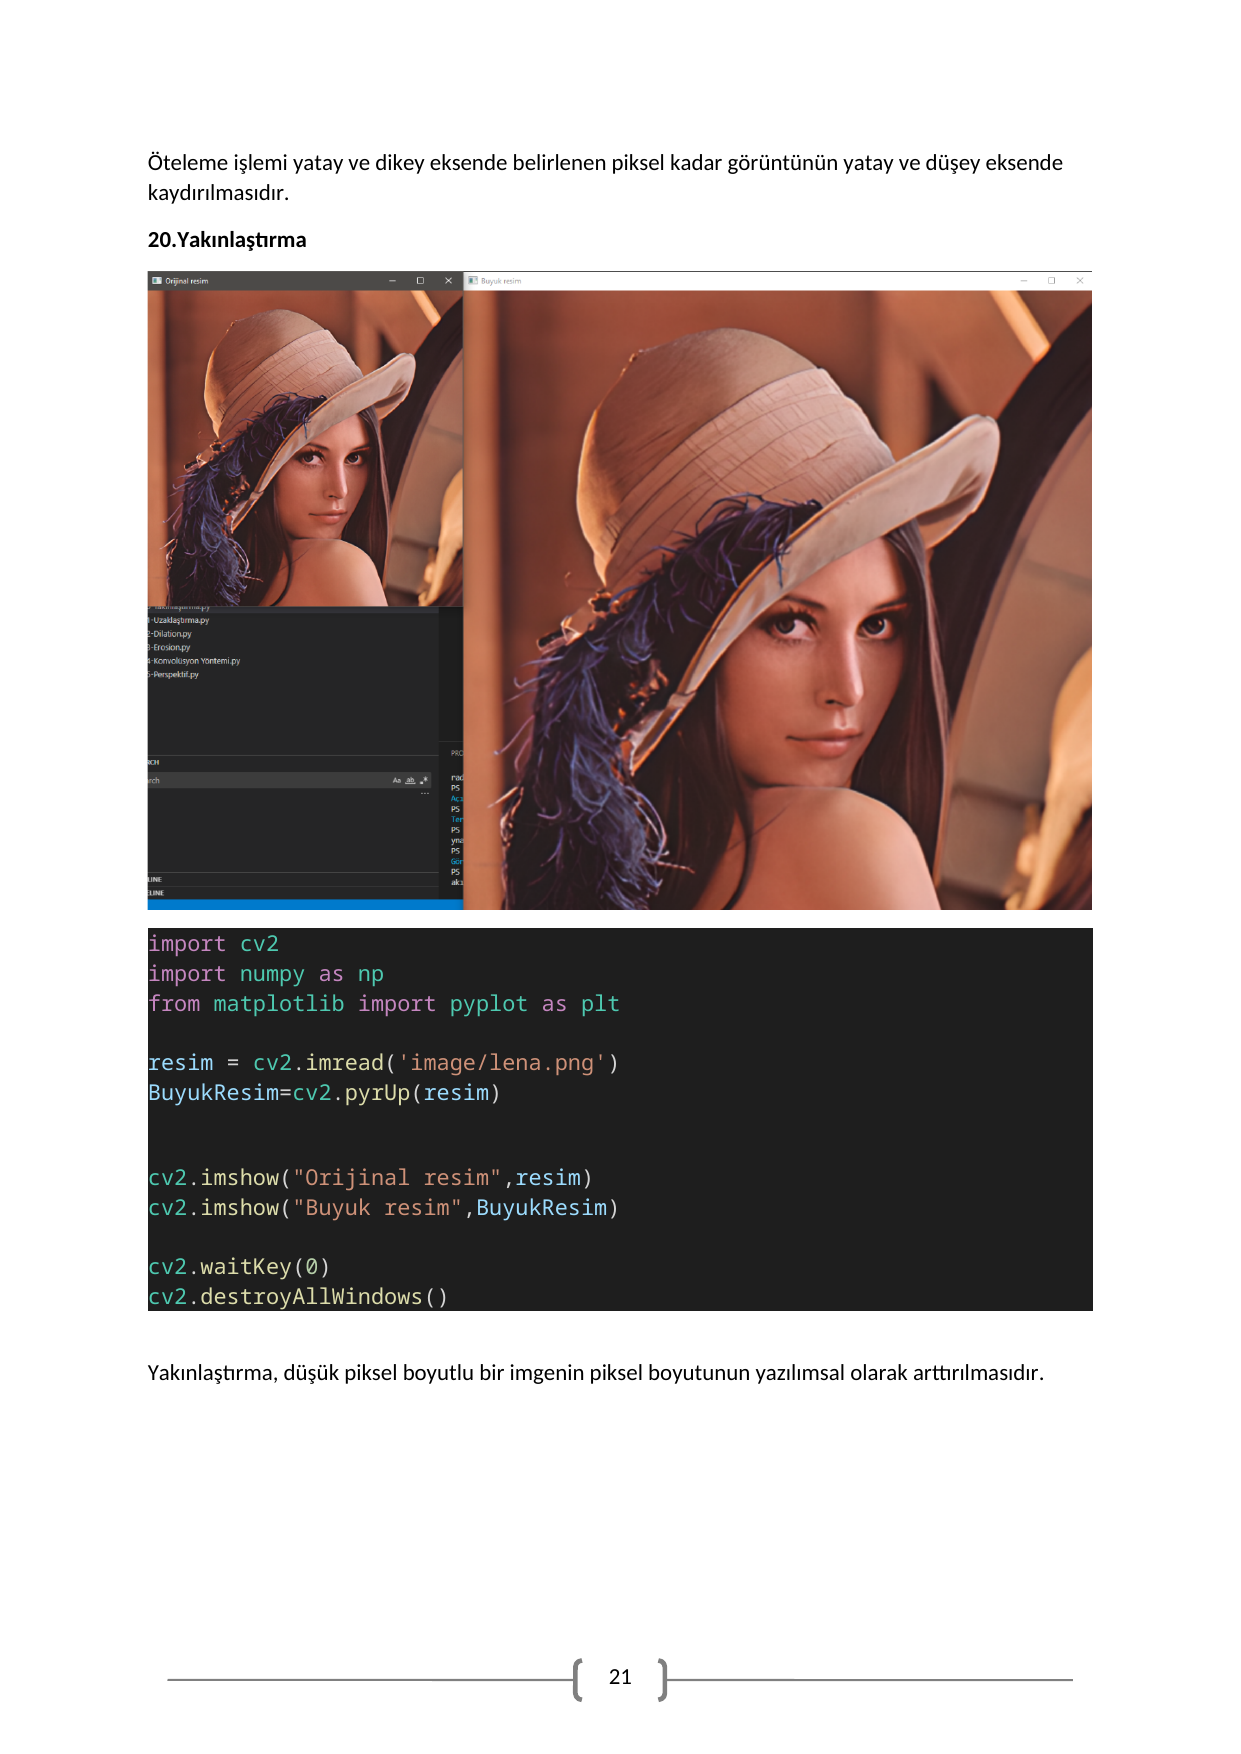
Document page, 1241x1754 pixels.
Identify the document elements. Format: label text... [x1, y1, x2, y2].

text BuyukResim=cv2.pyrUp(resim) [148, 1077, 1093, 1107]
text cv2.waitKey(0) [148, 1251, 1093, 1281]
text cv2.destroyAllWindows() [148, 1281, 1093, 1311]
text cv2.imshow("Buyuk resim",BuyukResim) [148, 1192, 1093, 1221]
text from matplotlib import pyplot as plt [148, 988, 1093, 1018]
text import cv2 [148, 928, 1093, 958]
text Öteleme işlemi yatay ve dikey eksende belirlenen piksel kadar görüntünün yatay ve düşey eksende kaydırılmasıdır. [148, 148, 1093, 206]
text Yakınlaştırma, düşük piksel boyutlu bir imgenin piksel boyutunun yazılımsal olarak arttırılmasıdır. [148, 1358, 1093, 1386]
text resim = cv2.imread('image/lena.png') [148, 1047, 1093, 1077]
text import numpy as np [148, 958, 1093, 988]
text cv2.imshow("Orijinal resim",resim) [148, 1162, 1093, 1192]
picture [147, 271, 1092, 910]
text 20.Yakınlaştırma [148, 225, 1093, 253]
